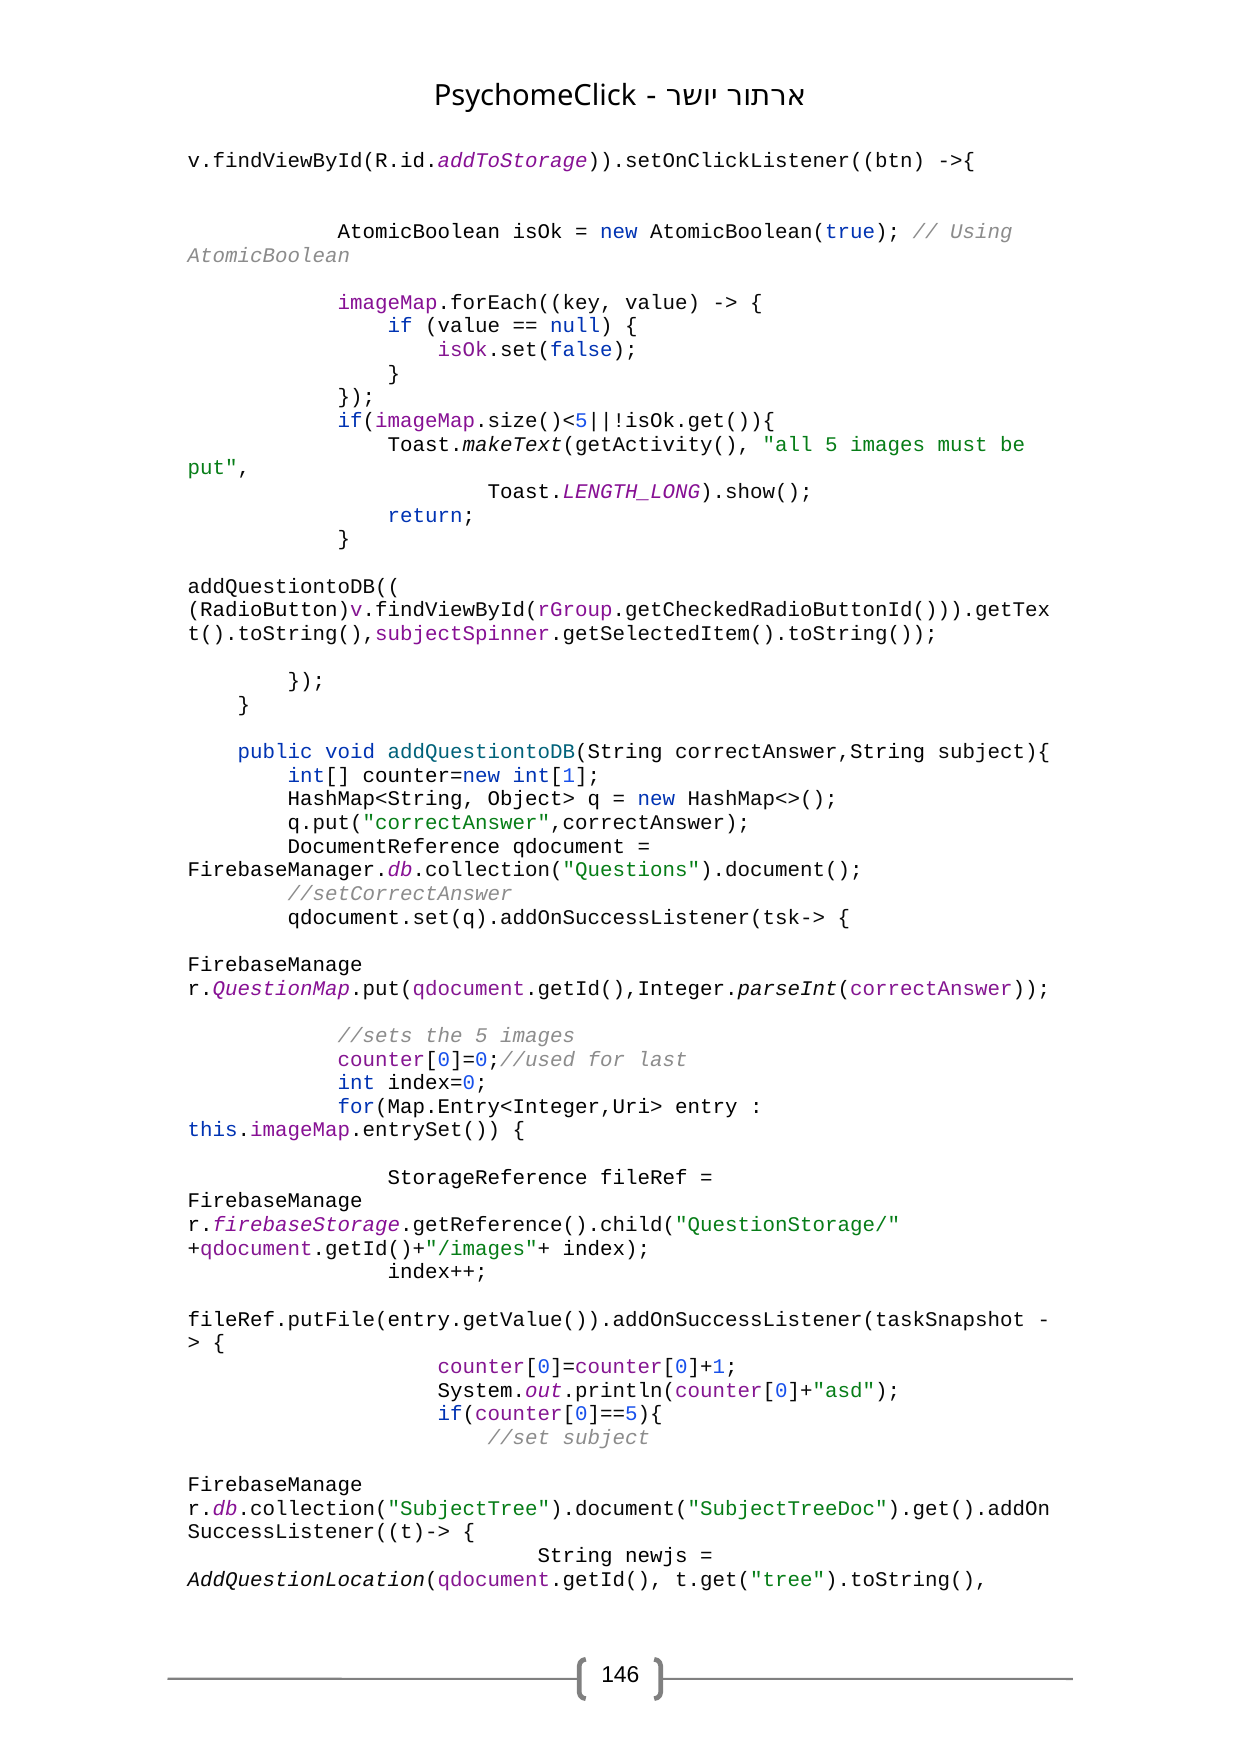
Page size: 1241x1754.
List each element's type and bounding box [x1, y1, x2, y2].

text [187, 150, 1053, 1592]
